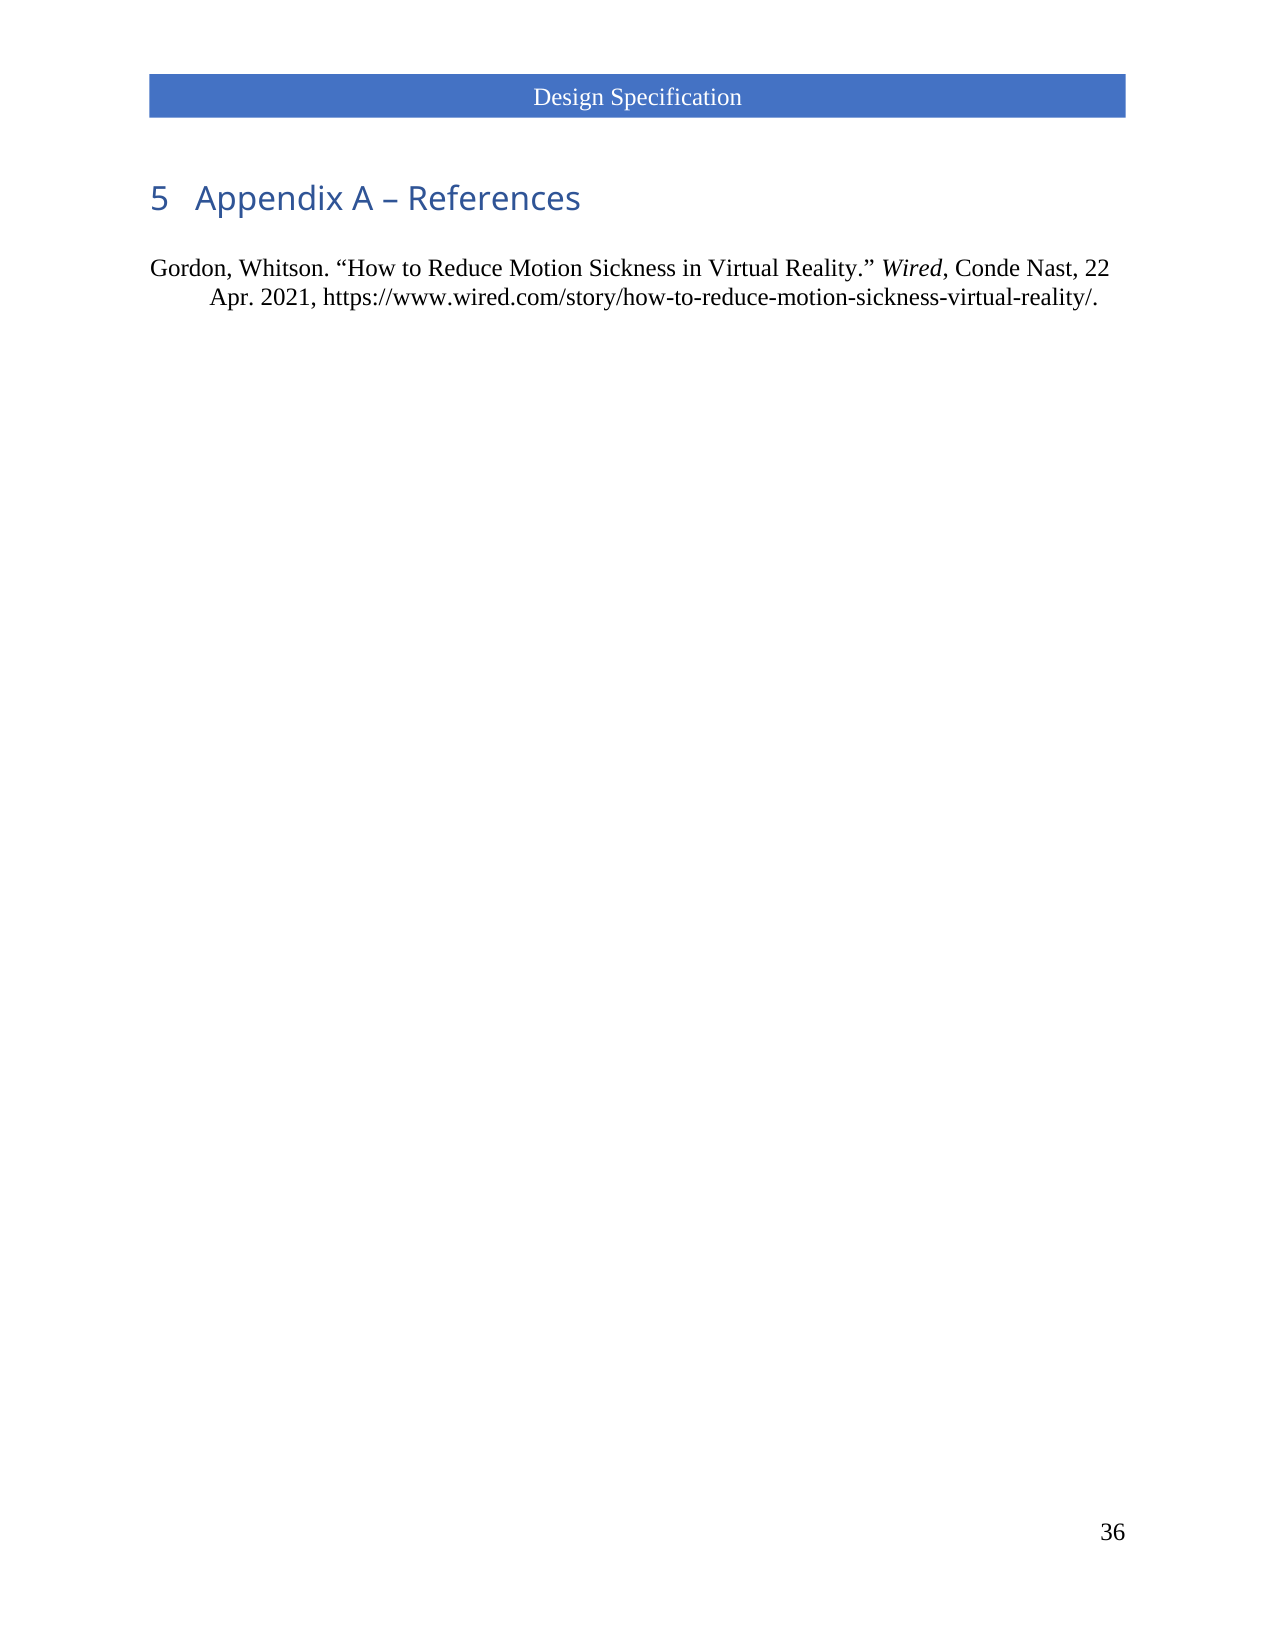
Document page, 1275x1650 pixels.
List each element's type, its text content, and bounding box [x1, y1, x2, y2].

text Gordon, Whitson. “How to Reduce Motion Sickness in Virtual Reality.” Wired, Conde Nast, 22 Apr. 2021, https://www.wired.com/story/how-to-reduce-motion-sickness-virtual-reality/. [150, 253, 1125, 311]
subtitle Appendix A – References [150, 175, 1125, 220]
